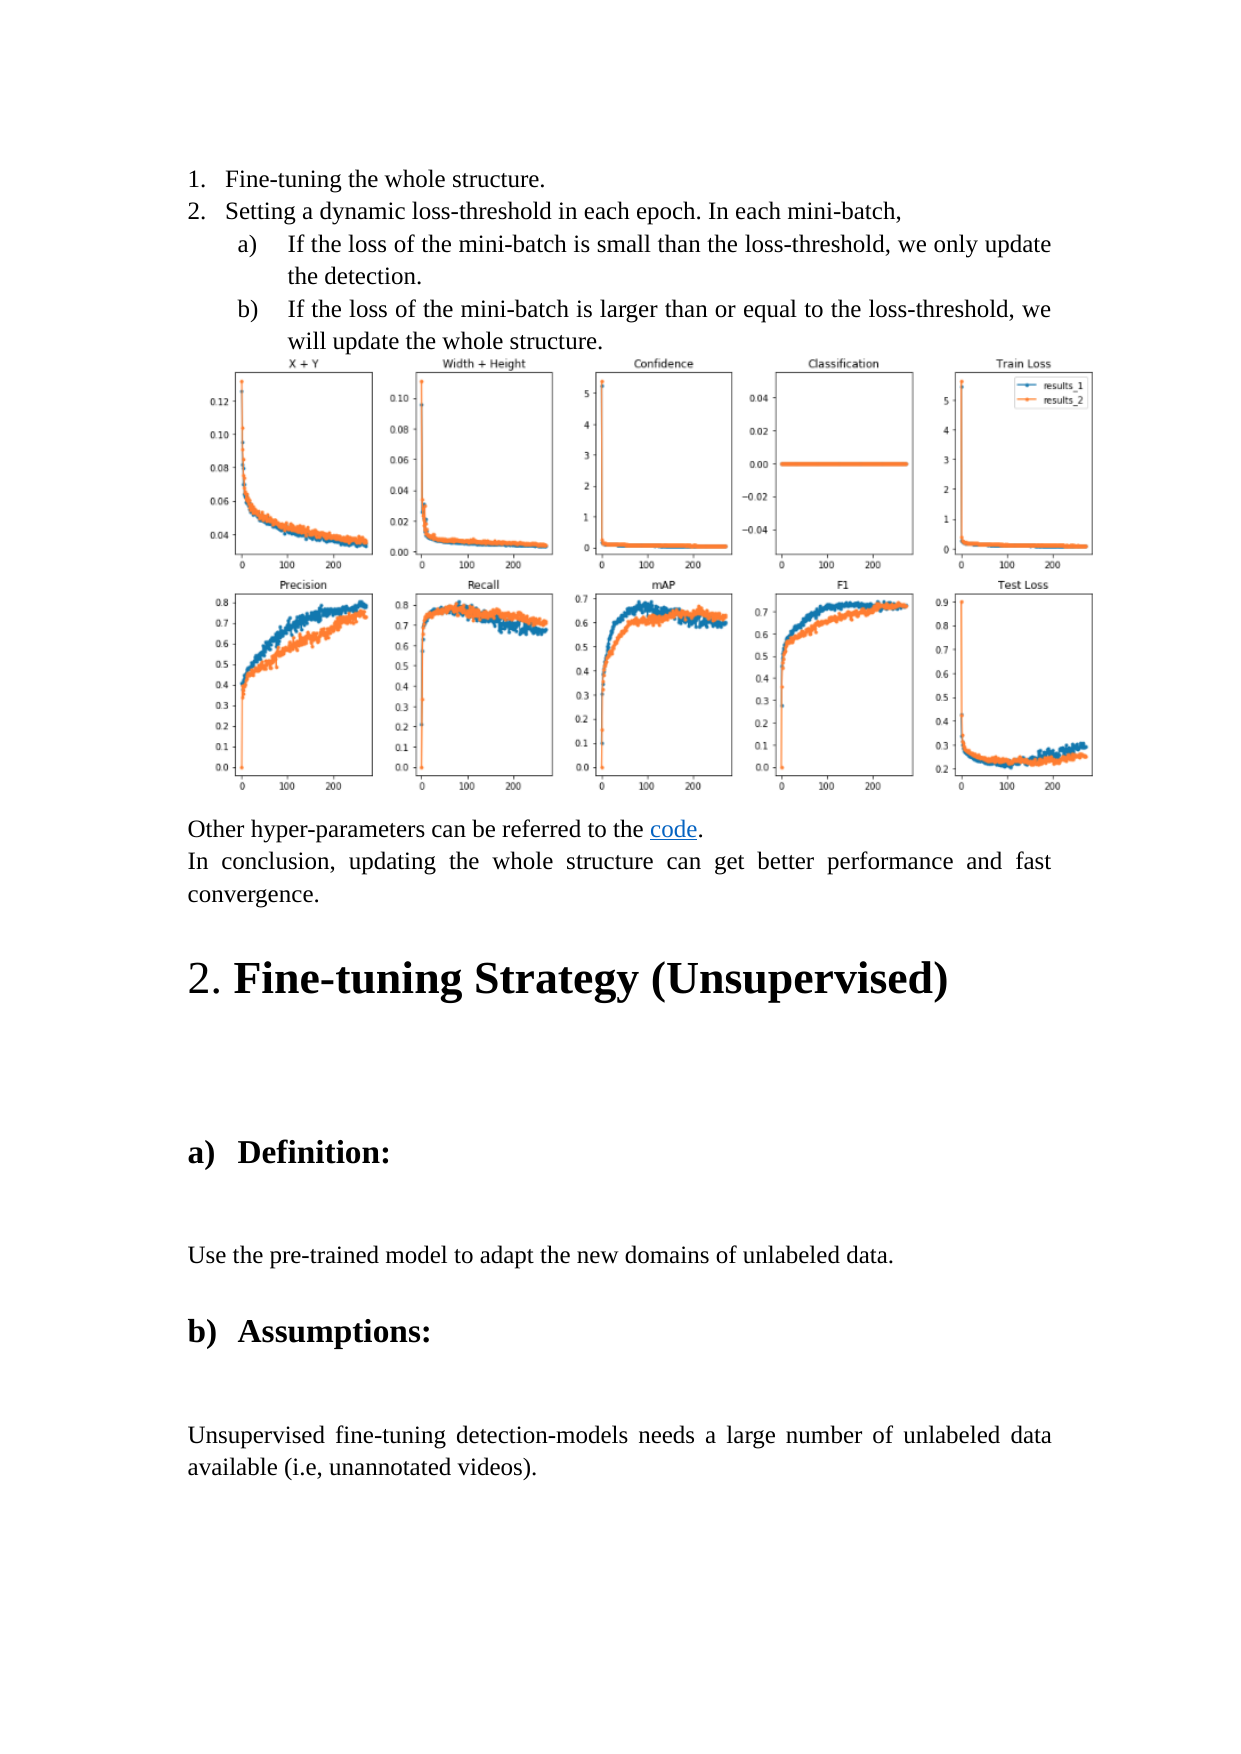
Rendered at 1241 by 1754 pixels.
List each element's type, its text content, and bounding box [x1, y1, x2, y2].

list If the loss of the mini-batch is larger than or equal to the loss-threshold, we will update the whole structure. [237, 292, 1053, 357]
subtitle 2. Fine-tuning Strategy (Unsupervised) [187, 945, 1053, 1010]
list Setting a dynamic loss-threshold in each epoch. In each mini-batch, [187, 194, 1053, 227]
subtitle Definition: [187, 1118, 1053, 1183]
text In conclusion, updating the whole structure can get better performance and fast convergence. [187, 844, 1053, 909]
text Unsupervised fine-tuning detection-models needs a large number of unlabeled data available (i.e, unannotated videos). [187, 1418, 1053, 1483]
picture [187, 357, 1102, 798]
list If the loss of the mini-batch is small than the loss-threshold, we only update the detection. [237, 227, 1053, 292]
subtitle Assumptions: [187, 1298, 1053, 1363]
text Other hyper-parameters can be referred to the code. [187, 812, 1053, 844]
list Fine-tuning the whole structure. [187, 162, 1053, 194]
text Use the pre-trained model to adapt the new domains of unlabeled data. [187, 1238, 1053, 1271]
